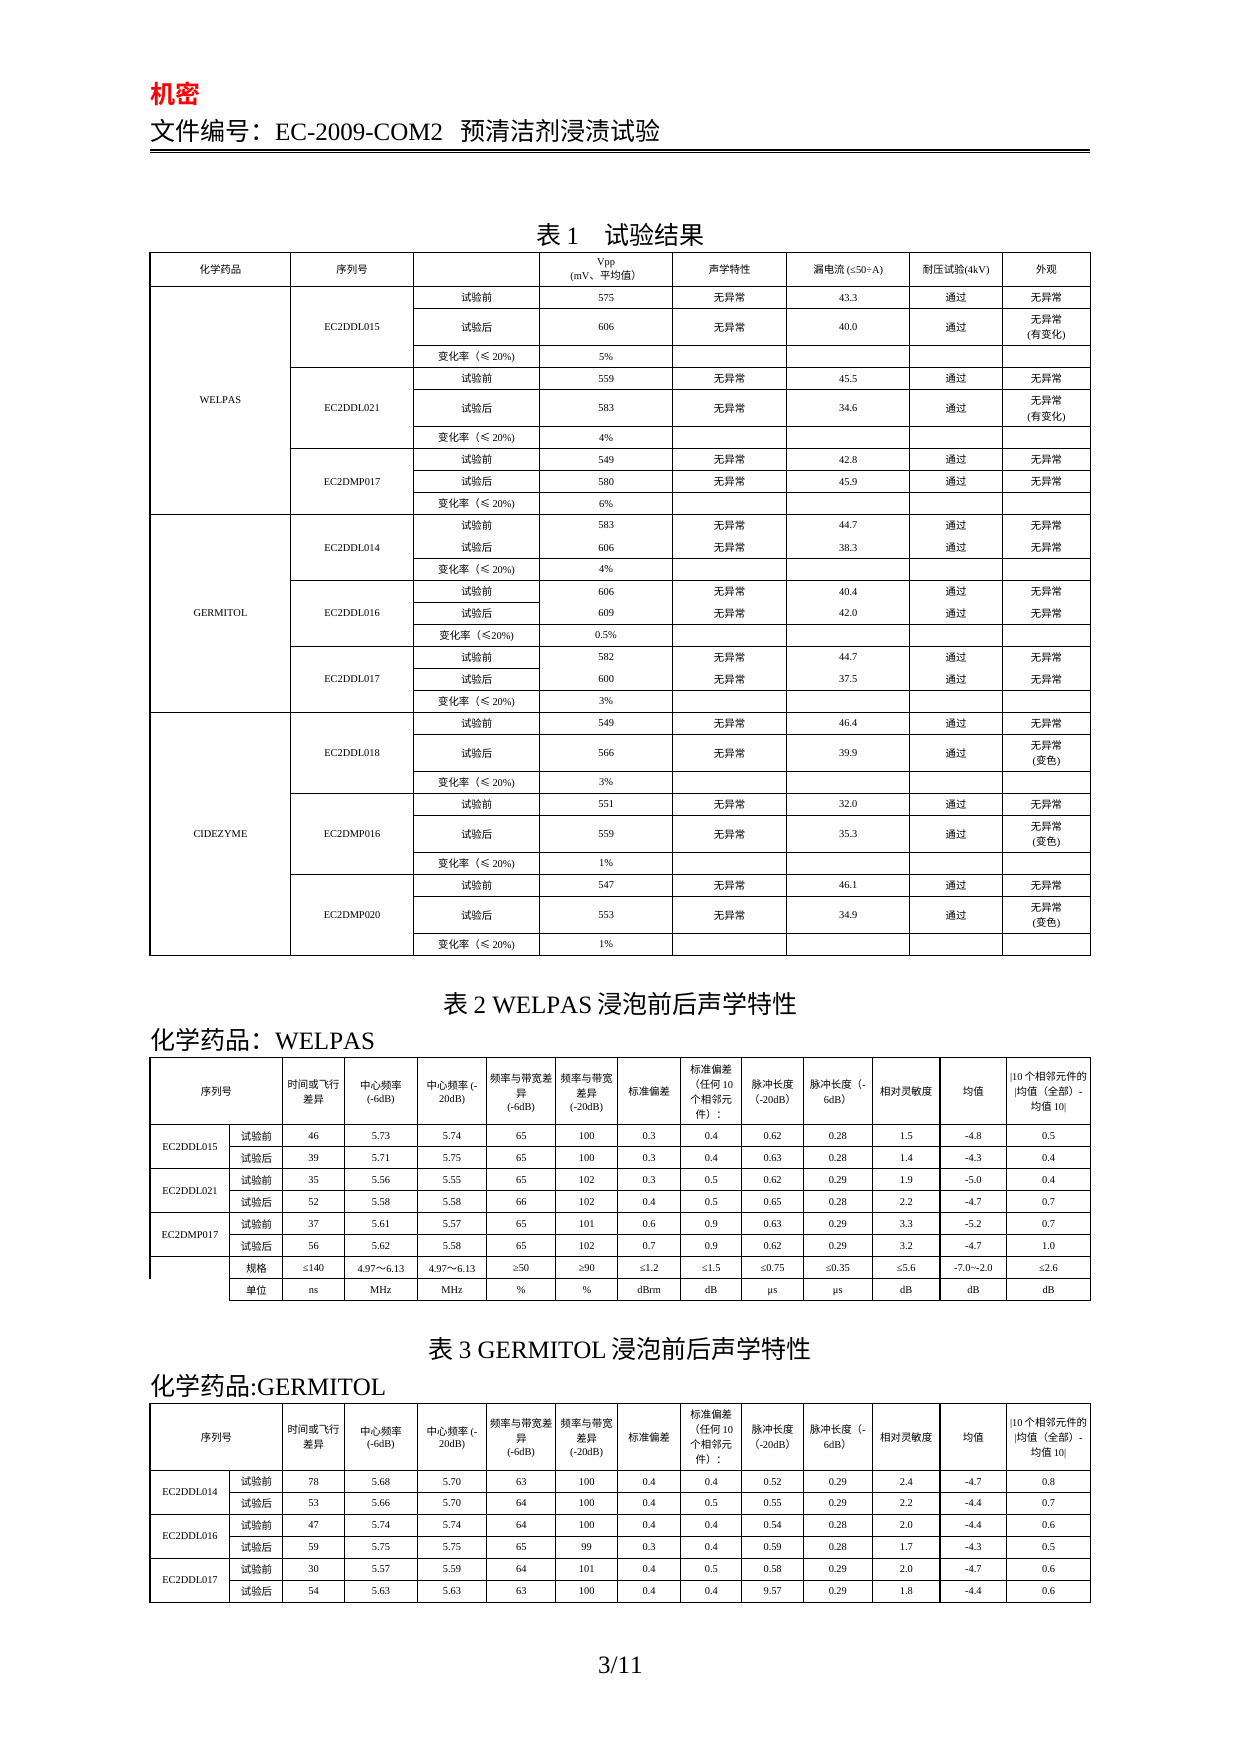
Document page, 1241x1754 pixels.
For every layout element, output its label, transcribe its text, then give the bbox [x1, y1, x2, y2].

table_cell 无异常 [1003, 581, 1090, 602]
table_cell 0.9 [681, 1235, 741, 1256]
table_cell 0.4 [618, 1471, 680, 1492]
table_cell 0.4 [618, 1581, 680, 1602]
table_cell 试验前 [230, 1559, 282, 1579]
table_cell 575 [540, 287, 672, 308]
table_cell 无异常 (变色) [1003, 816, 1090, 852]
table_cell 试验前 [230, 1125, 282, 1146]
table_cell 5.70 [418, 1471, 486, 1492]
table_cell 变化率（≤ 20%) [414, 772, 539, 793]
table_cell 0.59 [742, 1537, 803, 1558]
table_cell 0.4 [681, 1471, 741, 1492]
table_cell 34.6 [787, 390, 909, 426]
table_cell 0.7 [1007, 1493, 1090, 1514]
table_cell 无异常 [673, 647, 786, 668]
table_header 频率与带宽差异 (-6dB) [487, 1404, 555, 1470]
table_cell 0.5 [1007, 1537, 1090, 1558]
table_cell 1.9 [873, 1169, 939, 1190]
table_header 中心频率 (-6dB) [345, 1404, 417, 1470]
table_cell 549 [540, 713, 672, 733]
table_cell 无异常 (有变化) [1003, 309, 1090, 345]
table_cell 45.9 [787, 471, 909, 492]
table_cell [787, 853, 909, 874]
table_header 序列号 [151, 1058, 282, 1124]
table_cell dBrm [618, 1279, 680, 1300]
table_cell 99 [556, 1537, 617, 1558]
table_cell 0.28 [804, 1147, 872, 1168]
table_cell [910, 772, 1002, 793]
table_cell -4.7 [941, 1191, 1006, 1212]
table_cell 0.3 [618, 1125, 680, 1146]
table_cell 582 [540, 647, 672, 668]
table_cell 102 [556, 1235, 617, 1256]
table_cell 0.4 [618, 1559, 680, 1579]
table_cell 5.75 [418, 1537, 486, 1558]
table_cell [910, 934, 1002, 955]
table_cell 5.56 [345, 1169, 417, 1190]
table_cell 606 [540, 581, 672, 602]
table_cell 试验前 [414, 713, 539, 733]
table_cell [150, 1257, 229, 1300]
table_cell EC2DDL021 [291, 368, 413, 448]
table_cell 0.4 [681, 1537, 741, 1558]
table_header Vpp (mV、平均值） [540, 253, 672, 286]
table_cell 无异常 [1003, 875, 1090, 896]
table_header 频率与带宽差异 (-20dB) [556, 1058, 617, 1124]
table_cell 65 [487, 1125, 555, 1146]
table_cell 5.58 [418, 1191, 486, 1212]
table_cell 无异常 [1003, 794, 1090, 814]
table_cell [1003, 691, 1090, 712]
table_cell -4.4 [941, 1493, 1006, 1514]
table_cell 65 [487, 1537, 555, 1558]
table_cell 0.4 [681, 1515, 741, 1536]
table_cell 39 [283, 1147, 344, 1168]
table_cell 试验前 [230, 1515, 282, 1536]
table_cell 606 [540, 309, 672, 345]
table_cell 无异常 [673, 602, 786, 624]
table_cell 0.7 [1007, 1191, 1090, 1212]
table_cell 566 [540, 735, 672, 771]
table_cell 通过 [910, 515, 1002, 536]
table_cell 0.29 [804, 1213, 872, 1234]
table_cell 试验前 [414, 368, 539, 389]
table_cell 102 [556, 1169, 617, 1190]
table_cell 78 [283, 1471, 344, 1492]
table_cell [910, 427, 1002, 448]
table_cell [673, 691, 786, 712]
table_cell 609 [540, 602, 672, 624]
table_cell 变化率（≤ 20%) [414, 853, 539, 874]
table_cell 66 [487, 1191, 555, 1212]
table_cell 0.62 [742, 1125, 803, 1146]
table_cell 变化率（≤ 20%) [414, 346, 539, 367]
table_cell ≤0.75 [742, 1257, 803, 1278]
table_cell 变化率（≤ 20%) [414, 691, 539, 712]
table_header 声学特性 [673, 253, 786, 286]
table_cell 通过 [910, 735, 1002, 771]
table_cell MHz [418, 1279, 486, 1300]
table_cell 5.62 [345, 1235, 417, 1256]
table_cell 0.4 [1007, 1147, 1090, 1168]
table_cell [1003, 427, 1090, 448]
table_cell 0.4 [1007, 1169, 1090, 1190]
table_cell 4% [540, 427, 672, 448]
table_cell 0.29 [804, 1493, 872, 1514]
table_cell EC2DDL014 [291, 515, 413, 580]
text 化学药品:GERMITOL [150, 1366, 1090, 1402]
table_cell 试验前 [414, 287, 539, 308]
table_cell 0.5 [681, 1493, 741, 1514]
table_cell 0.28 [804, 1515, 872, 1536]
table_cell 试验后 [414, 390, 539, 426]
table_cell 试验后 [230, 1191, 282, 1212]
table_cell 0.62 [742, 1169, 803, 1190]
table_cell [1003, 853, 1090, 874]
table_cell -4.7 [941, 1559, 1006, 1579]
table_cell -5.0 [941, 1169, 1006, 1190]
table_cell 变化率（≤20%) [414, 625, 539, 646]
table_cell 40.4 [787, 581, 909, 602]
table_cell 无异常 [1003, 668, 1090, 689]
table_header [414, 253, 539, 286]
table_cell ≤2.6 [1007, 1257, 1090, 1278]
table_cell EC2DDL017 [291, 647, 413, 712]
table_cell dB [873, 1279, 939, 1300]
table_cell 5.74 [418, 1125, 486, 1146]
table_cell 规格 [230, 1257, 282, 1278]
table_cell 63 [487, 1471, 555, 1492]
table_header 标准偏差 [618, 1058, 680, 1124]
table_cell 37.5 [787, 668, 909, 689]
table_cell 4% [540, 559, 672, 580]
table_cell 551 [540, 794, 672, 814]
table_cell [787, 772, 909, 793]
table_header 频率与带宽差异 (-20dB) [556, 1404, 617, 1470]
table_cell 1% [540, 934, 672, 955]
table_cell EC2DDL018 [291, 713, 413, 793]
table_cell 无异常 (变色) [1003, 897, 1090, 933]
table_cell 无异常 [673, 287, 786, 308]
table_cell 64 [487, 1515, 555, 1536]
table_header 中心频率 (-20dB) [418, 1404, 486, 1470]
table_cell 0.6 [1007, 1581, 1090, 1602]
table_cell 549 [540, 449, 672, 470]
table_cell 试验后 [414, 816, 539, 852]
table_cell 547 [540, 875, 672, 896]
table_header |10个相邻元件的|均值（全部）-均值10| [1007, 1404, 1090, 1470]
table_cell 6% [540, 493, 672, 514]
table_cell 0.4 [618, 1191, 680, 1212]
table_cell 0.29 [804, 1559, 872, 1579]
table_cell 0.58 [742, 1559, 803, 1579]
table_cell 无异常 [1003, 647, 1090, 668]
table_cell ≥50 [487, 1257, 555, 1278]
table_header 中心频率 (-6dB) [345, 1058, 417, 1124]
table_cell dB [681, 1279, 741, 1300]
table_cell 变化率（≤ 20%) [414, 559, 539, 580]
table_cell dB [941, 1279, 1006, 1300]
table_cell EC2DMP017 [151, 1213, 229, 1256]
table_cell 0.3 [618, 1169, 680, 1190]
table_cell [673, 853, 786, 874]
table_cell 47 [283, 1515, 344, 1536]
table_cell [1003, 934, 1090, 955]
table_cell 无异常 [1003, 515, 1090, 536]
table_cell 通过 [910, 309, 1002, 345]
table_cell 2.4 [873, 1471, 939, 1492]
table_cell 试验前 [414, 875, 539, 896]
table_cell EC2DDL015 [151, 1125, 229, 1168]
table_cell 试验后 [414, 669, 539, 689]
table_cell [787, 493, 909, 514]
table_cell ≤1.5 [681, 1257, 741, 1278]
table_cell 试验前 [414, 581, 539, 602]
table_cell [910, 559, 1002, 580]
table_cell 35.3 [787, 816, 909, 852]
table_cell 通过 [910, 713, 1002, 733]
table_cell 46.1 [787, 875, 909, 896]
table_header 漏电流 (≤50÷A) [787, 253, 909, 286]
table_cell 0.4 [681, 1581, 741, 1602]
table_cell 0.4 [618, 1515, 680, 1536]
table_cell -4.7 [941, 1235, 1006, 1256]
table_cell 通过 [910, 449, 1002, 470]
table_header 中心频率 (-20dB) [418, 1058, 486, 1124]
table_cell 0.6 [1007, 1559, 1090, 1579]
table_cell -7.0~-2.0 [941, 1257, 1006, 1278]
table_header 相对灵敏度 [873, 1404, 939, 1470]
table_cell [787, 559, 909, 580]
table_cell 2.2 [873, 1493, 939, 1514]
table_cell % [487, 1279, 555, 1300]
table_cell 0.5% [540, 625, 672, 646]
table_cell 5.61 [345, 1213, 417, 1234]
table_cell 5.58 [418, 1235, 486, 1256]
table_cell 59 [283, 1537, 344, 1558]
table_cell 通过 [910, 816, 1002, 852]
table_cell 35 [283, 1169, 344, 1190]
table_cell 无异常 (有变化) [1003, 390, 1090, 426]
table_cell [787, 691, 909, 712]
table_cell 5.75 [345, 1537, 417, 1558]
table_cell 56 [283, 1235, 344, 1256]
table_cell 3% [540, 772, 672, 793]
table_cell [787, 934, 909, 955]
table_cell 无异常 [673, 515, 786, 536]
table_cell 0.6 [618, 1213, 680, 1234]
table_cell 600 [540, 668, 672, 689]
table_cell 0.3 [618, 1537, 680, 1558]
table_cell 无异常 [673, 449, 786, 470]
table_cell 无异常 [673, 794, 786, 814]
table_cell -4.4 [941, 1515, 1006, 1536]
table_cell 无异常 [673, 668, 786, 689]
table_cell 0.5 [1007, 1125, 1090, 1146]
table_header 相对灵敏度 [873, 1058, 939, 1124]
table_cell 试验后 [414, 309, 539, 345]
table_cell [1003, 625, 1090, 646]
table_cell 46 [283, 1125, 344, 1146]
table_cell 变化率（≤ 20%) [414, 427, 539, 448]
table_cell 试验后 [414, 735, 539, 771]
table_cell 0.62 [742, 1235, 803, 1256]
table_cell 0.29 [804, 1471, 872, 1492]
table_cell 0.54 [742, 1515, 803, 1536]
table_cell 试验前 [230, 1213, 282, 1234]
table_cell 0.5 [681, 1169, 741, 1190]
table_cell 4.97〜6.13 [418, 1257, 486, 1278]
table_cell [787, 346, 909, 367]
table_cell 无异常 [1003, 449, 1090, 470]
table_cell 100 [556, 1515, 617, 1536]
table_cell 变化率（≤ 20%) [414, 934, 539, 955]
table_cell 5.70 [418, 1493, 486, 1514]
table_cell 101 [556, 1559, 617, 1579]
table_cell [910, 493, 1002, 514]
table_cell [910, 625, 1002, 646]
table_header 脉冲长度（-6dB） [804, 1058, 872, 1124]
table_header 频率与带宽差异 (-6dB) [487, 1058, 555, 1124]
table_header 化学药品 [151, 253, 290, 286]
table_cell WELPAS [151, 287, 290, 514]
table_cell -4.8 [941, 1125, 1006, 1146]
table_cell 试验后 [414, 471, 539, 492]
table_cell 5.58 [345, 1191, 417, 1212]
table_cell 1.4 [873, 1147, 939, 1168]
table_cell 0.55 [742, 1493, 803, 1514]
table_cell 2.0 [873, 1515, 939, 1536]
table_header 均值 [941, 1404, 1006, 1470]
table_cell 5.59 [418, 1559, 486, 1579]
table_cell [673, 346, 786, 367]
table_cell 52 [283, 1191, 344, 1212]
table_cell EC2DDL014 [151, 1471, 229, 1514]
table_cell 无异常 [1003, 471, 1090, 492]
table_cell 38.3 [787, 536, 909, 558]
table_cell [673, 559, 786, 580]
table_cell 0.29 [804, 1581, 872, 1602]
table_cell EC2DDL021 [151, 1169, 229, 1212]
table_cell EC2DDL017 [151, 1559, 229, 1602]
table_cell EC2DMP020 [291, 875, 413, 955]
table_cell 46.4 [787, 713, 909, 733]
table_cell 0.29 [804, 1169, 872, 1190]
table_cell 3% [540, 691, 672, 712]
table_cell 2.0 [873, 1559, 939, 1579]
table_cell 65 [487, 1147, 555, 1168]
table_cell 0.29 [804, 1235, 872, 1256]
table_cell 100 [556, 1471, 617, 1492]
table_cell [673, 625, 786, 646]
table_cell 无异常 [673, 581, 786, 602]
table_header 标准偏差（任何10个相邻元件）： [681, 1404, 741, 1470]
table_cell 100 [556, 1581, 617, 1602]
table_cell 1% [540, 853, 672, 874]
table_cell 通过 [910, 875, 1002, 896]
table_header 脉冲长度（-20dB） [742, 1058, 803, 1124]
table_cell 5.57 [418, 1213, 486, 1234]
table_cell 44.7 [787, 515, 909, 536]
table_cell 通过 [910, 647, 1002, 668]
table_cell ≥90 [556, 1257, 617, 1278]
table_cell 试验后 [230, 1493, 282, 1514]
table_cell 试验前 [414, 449, 539, 470]
table_cell 通过 [910, 668, 1002, 689]
table_cell 无异常 [673, 816, 786, 852]
table_header 外观 [1003, 253, 1090, 286]
table_header 均值 [941, 1058, 1006, 1124]
text 表3 GERMITOL浸泡前后声学特性 [150, 1330, 1090, 1366]
table_header 标准偏差（任何10个相邻元件）： [681, 1058, 741, 1124]
table_cell 0.63 [742, 1213, 803, 1234]
table_cell 通过 [910, 602, 1002, 624]
table_cell 583 [540, 515, 672, 536]
table_cell 试验后 [414, 603, 539, 624]
table_cell 5.73 [345, 1125, 417, 1146]
table_cell 65 [487, 1235, 555, 1256]
table_cell μs [742, 1279, 803, 1300]
table_cell [787, 427, 909, 448]
table_cell 1.0 [1007, 1235, 1090, 1256]
table_cell 试验后 [230, 1537, 282, 1558]
table_cell ≤140 [283, 1257, 344, 1278]
table_cell 9.57 [742, 1581, 803, 1602]
table_cell ≤1.2 [618, 1257, 680, 1278]
table_cell 单位 [230, 1279, 282, 1300]
table_cell 0.8 [1007, 1471, 1090, 1492]
table_cell 1.8 [873, 1581, 939, 1602]
table_cell 34.9 [787, 897, 909, 933]
table_cell μs [804, 1279, 872, 1300]
table_cell 通过 [910, 471, 1002, 492]
table_header 脉冲长度（-6dB） [804, 1404, 872, 1470]
table_cell 3.3 [873, 1213, 939, 1234]
table_cell % [556, 1279, 617, 1300]
table_cell 通过 [910, 368, 1002, 389]
table_cell -4.7 [941, 1471, 1006, 1492]
table_cell [1003, 493, 1090, 514]
table_cell -4.3 [941, 1147, 1006, 1168]
table_header 标准偏差 [618, 1404, 680, 1470]
table_cell 32.0 [787, 794, 909, 814]
table_cell 0.52 [742, 1471, 803, 1492]
table_cell 42.0 [787, 602, 909, 624]
table_cell EC2DMP016 [291, 794, 413, 874]
table_cell 0.28 [804, 1537, 872, 1558]
table_cell 5.66 [345, 1493, 417, 1514]
table_cell 5.57 [345, 1559, 417, 1579]
table_cell 无异常 [673, 309, 786, 345]
table_cell 0.63 [742, 1147, 803, 1168]
table_cell 0.3 [618, 1147, 680, 1168]
table_cell [910, 853, 1002, 874]
table_cell 39.9 [787, 735, 909, 771]
table_cell 无异常 [673, 368, 786, 389]
table_cell [673, 934, 786, 955]
table_cell 通过 [910, 390, 1002, 426]
table_cell 54 [283, 1581, 344, 1602]
table_cell 559 [540, 816, 672, 852]
table_cell 通过 [910, 794, 1002, 814]
table_cell 通过 [910, 536, 1002, 558]
table_cell 606 [540, 536, 672, 558]
table_cell 583 [540, 390, 672, 426]
table_cell 100 [556, 1125, 617, 1146]
table_cell EC2DDL015 [291, 287, 413, 367]
table_cell 3.2 [873, 1235, 939, 1256]
table_cell [673, 427, 786, 448]
table_header 时间或飞行差异 [283, 1404, 344, 1470]
table_cell 4.97〜6.13 [345, 1257, 417, 1278]
table_cell 0.28 [804, 1191, 872, 1212]
table_cell 无异常 [1003, 368, 1090, 389]
table_cell 通过 [910, 897, 1002, 933]
table_cell 5.71 [345, 1147, 417, 1168]
table_cell 无异常 [673, 471, 786, 492]
table_cell GERMITOL [151, 515, 290, 712]
table_cell 101 [556, 1213, 617, 1234]
table_header |10个相邻元件的|均值（全部）-均值10| [1007, 1058, 1090, 1124]
table_cell EC2DDL016 [151, 1515, 229, 1558]
table_cell CIDEZYME [151, 713, 290, 955]
table_cell 试验前 [230, 1169, 282, 1190]
table_cell 100 [556, 1493, 617, 1514]
table_cell 通过 [910, 287, 1002, 308]
table_cell 5.55 [418, 1169, 486, 1190]
table_cell ≤5.6 [873, 1257, 939, 1278]
table_cell [673, 772, 786, 793]
table_cell 65 [487, 1169, 555, 1190]
table_cell 试验后 [414, 897, 539, 933]
table_cell 0.4 [618, 1493, 680, 1514]
table_cell 0.65 [742, 1191, 803, 1212]
table_cell ns [283, 1279, 344, 1300]
table_cell 63 [487, 1581, 555, 1602]
table_cell 0.6 [1007, 1515, 1090, 1536]
table_header 序列号 [151, 1404, 282, 1470]
table_cell 64 [487, 1559, 555, 1579]
text 化学药品：WELPAS [150, 1021, 1090, 1057]
table_cell 553 [540, 897, 672, 933]
table_cell 0.5 [681, 1191, 741, 1212]
table_cell 580 [540, 471, 672, 492]
table_cell 45.5 [787, 368, 909, 389]
table_cell 0.4 [681, 1147, 741, 1168]
text 表1 试验结果 [150, 216, 1090, 252]
table_cell 无异常 [1003, 713, 1090, 733]
table_cell 试验后 [230, 1147, 282, 1168]
table_cell 0.4 [681, 1125, 741, 1146]
table_cell 试验前 [414, 647, 539, 668]
table_cell [787, 625, 909, 646]
table_cell 0.7 [618, 1235, 680, 1256]
table_cell 变化率（≤ 20%) [414, 493, 539, 514]
table_cell 0.7 [1007, 1213, 1090, 1234]
table_cell 0.28 [804, 1125, 872, 1146]
table_cell 2.2 [873, 1191, 939, 1212]
table_cell 无异常 [673, 390, 786, 426]
table_cell 无异常 [673, 536, 786, 558]
table_cell 53 [283, 1493, 344, 1514]
table_cell -4.4 [941, 1581, 1006, 1602]
table_cell EC2DMP017 [291, 449, 413, 514]
table_cell -5.2 [941, 1213, 1006, 1234]
table_cell 0.9 [681, 1213, 741, 1234]
table_cell [673, 493, 786, 514]
table_cell 试验后 [414, 536, 539, 558]
table_cell 100 [556, 1147, 617, 1168]
table_cell 1.5 [873, 1125, 939, 1146]
table_cell 65 [487, 1213, 555, 1234]
table_cell [910, 691, 1002, 712]
table_cell 5.74 [418, 1515, 486, 1536]
table_cell [1003, 346, 1090, 367]
table_cell ≤0.35 [804, 1257, 872, 1278]
table_cell 无异常 [1003, 536, 1090, 558]
table_cell 试验后 [230, 1235, 282, 1256]
table_cell 5.75 [418, 1147, 486, 1168]
table_cell [910, 346, 1002, 367]
table_cell 64 [487, 1493, 555, 1514]
table_cell 无异常 [1003, 602, 1090, 624]
table_cell 0.5 [681, 1559, 741, 1579]
table_cell [1003, 559, 1090, 580]
table_cell 37 [283, 1213, 344, 1234]
table_cell 无异常 [1003, 287, 1090, 308]
table_header 时间或飞行差异 [283, 1058, 344, 1124]
table_cell 43.3 [787, 287, 909, 308]
table_cell 5.74 [345, 1515, 417, 1536]
table_cell 无异常 [673, 713, 786, 733]
table_cell 102 [556, 1191, 617, 1212]
table_cell 30 [283, 1559, 344, 1579]
table_cell 5.63 [418, 1581, 486, 1602]
table_cell 试验前 [230, 1471, 282, 1492]
table_header 耐压试验(4kV) [910, 253, 1002, 286]
table_cell 44.7 [787, 647, 909, 668]
table_header 脉冲长度（-20dB） [742, 1404, 803, 1470]
table_header 序列号 [291, 253, 413, 286]
table_cell 无异常 [673, 897, 786, 933]
table_cell 5% [540, 346, 672, 367]
table_cell dB [1007, 1279, 1090, 1300]
table_cell 无异常 [673, 875, 786, 896]
table_cell 试验前 [414, 515, 539, 536]
table_cell 5.68 [345, 1471, 417, 1492]
table_cell 559 [540, 368, 672, 389]
table_cell 40.0 [787, 309, 909, 345]
table_cell 42.8 [787, 449, 909, 470]
table_cell [1003, 772, 1090, 793]
text 表2 WELPAS浸泡前后声学特性 [150, 984, 1090, 1021]
table_cell EC2DDL016 [291, 581, 413, 646]
table_cell 试验后 [230, 1581, 282, 1602]
table_cell 无异常 (变色) [1003, 735, 1090, 771]
table_cell MHz [345, 1279, 417, 1300]
table_cell 1.7 [873, 1537, 939, 1558]
table_cell 无异常 [673, 735, 786, 771]
table_cell -4.3 [941, 1537, 1006, 1558]
table_cell 试验前 [414, 794, 539, 814]
table_cell 通过 [910, 581, 1002, 602]
table_cell 5.63 [345, 1581, 417, 1602]
